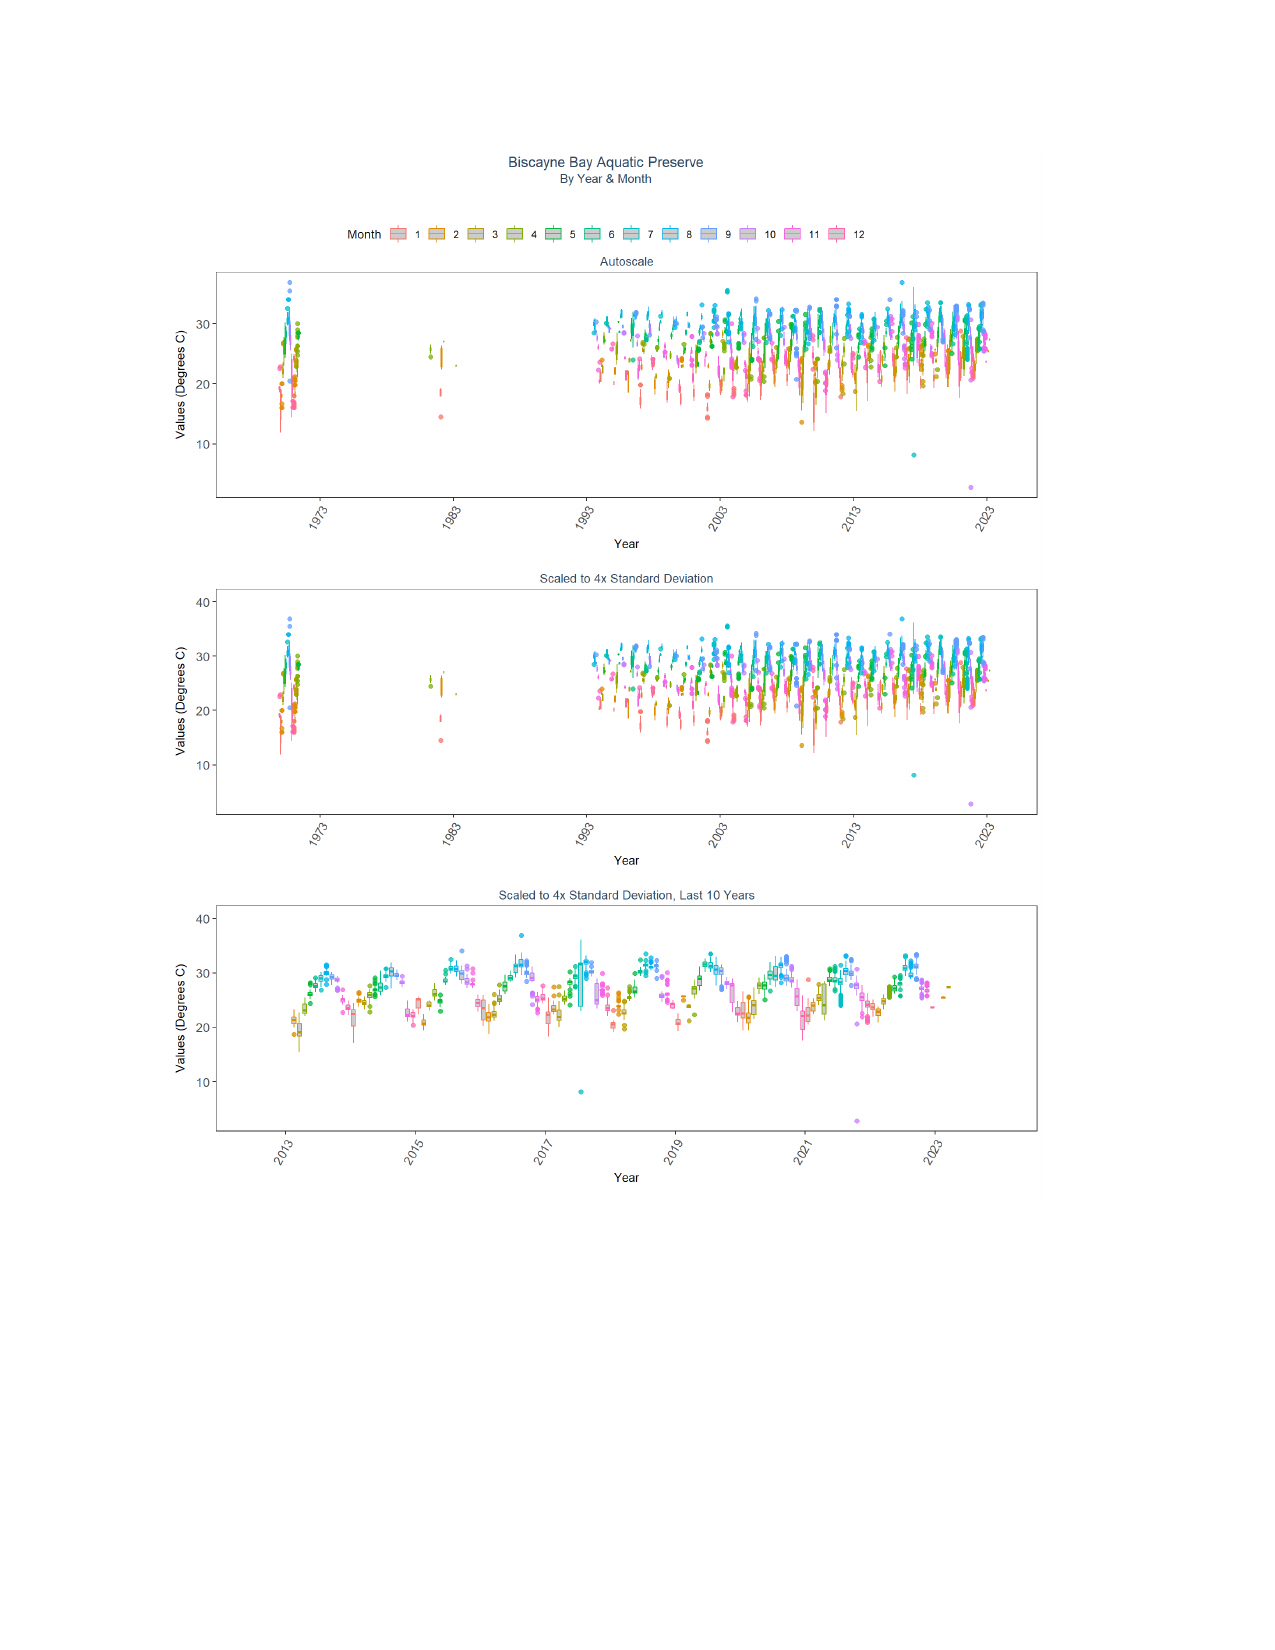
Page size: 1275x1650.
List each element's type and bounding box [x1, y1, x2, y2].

picture [168, 150, 1044, 1200]
